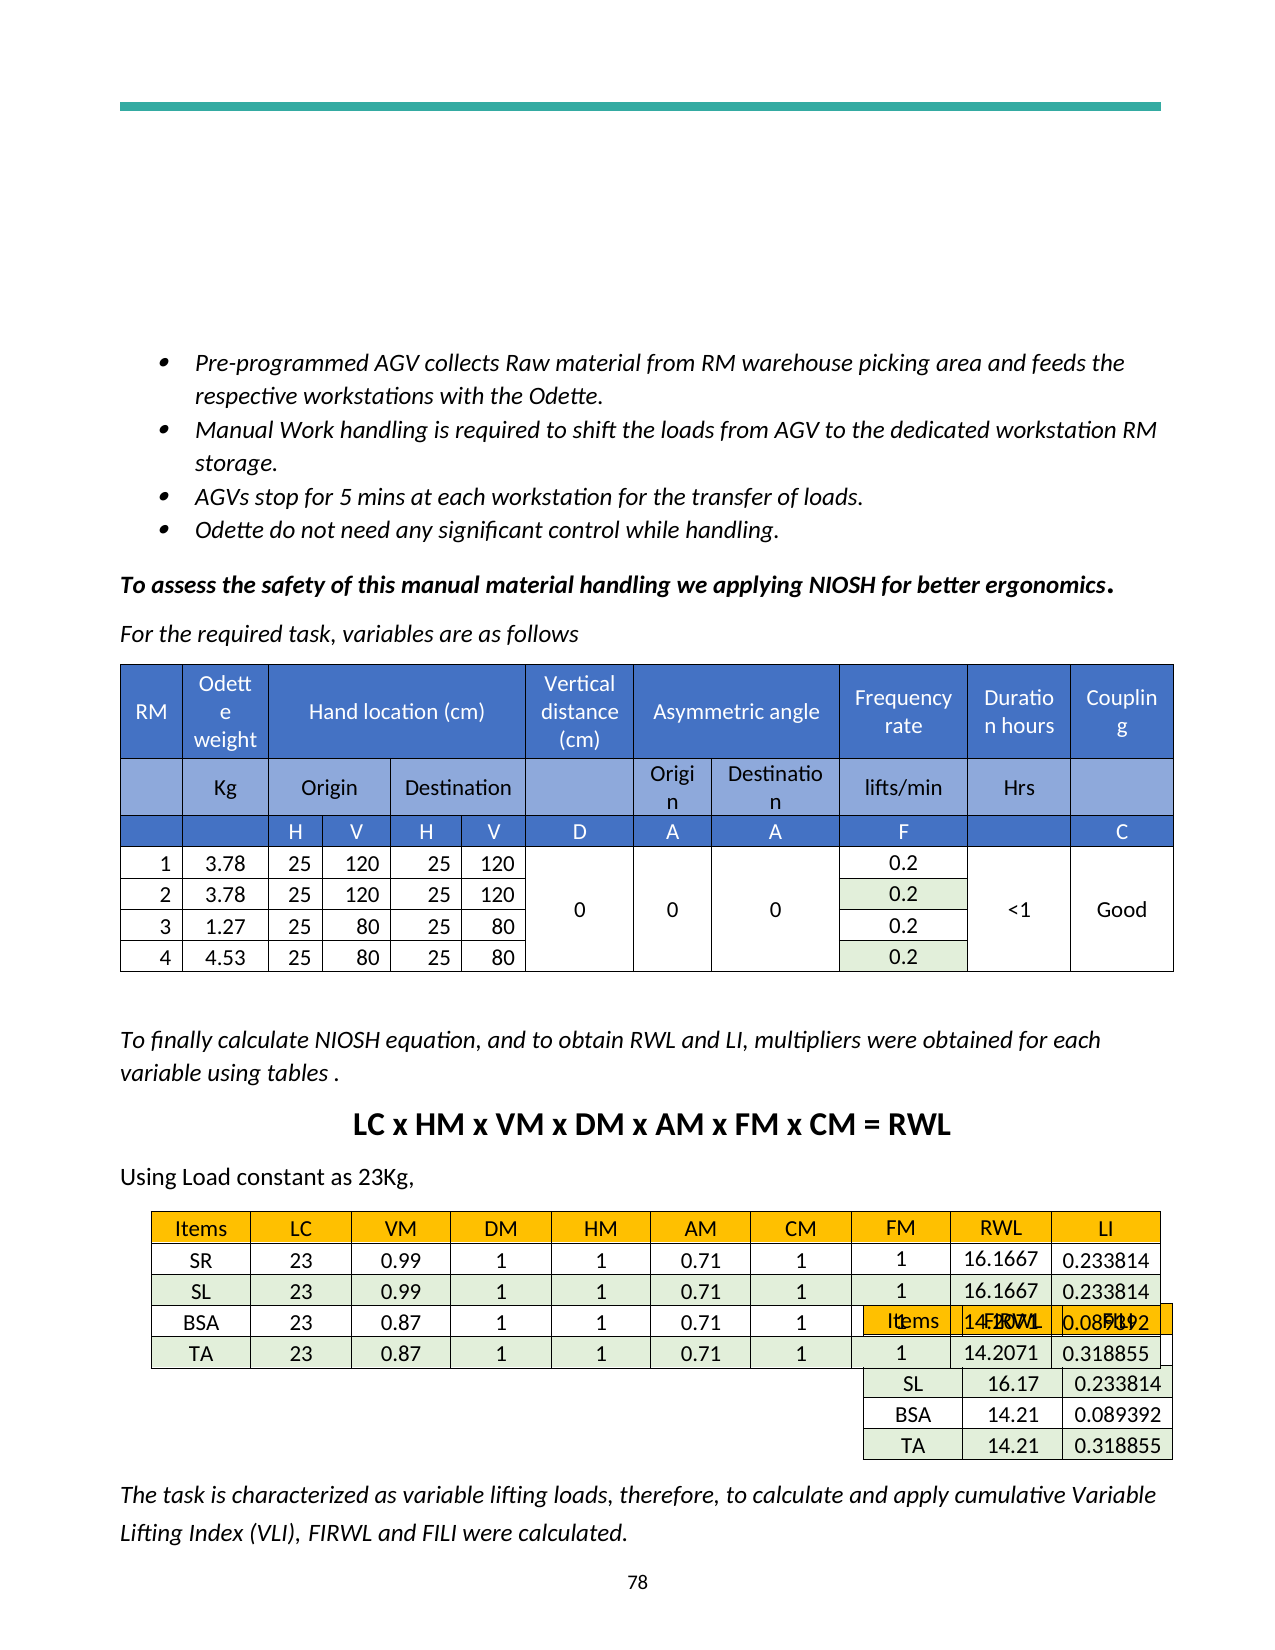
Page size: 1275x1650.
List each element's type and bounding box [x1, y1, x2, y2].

table_header [120, 152, 1191, 1564]
